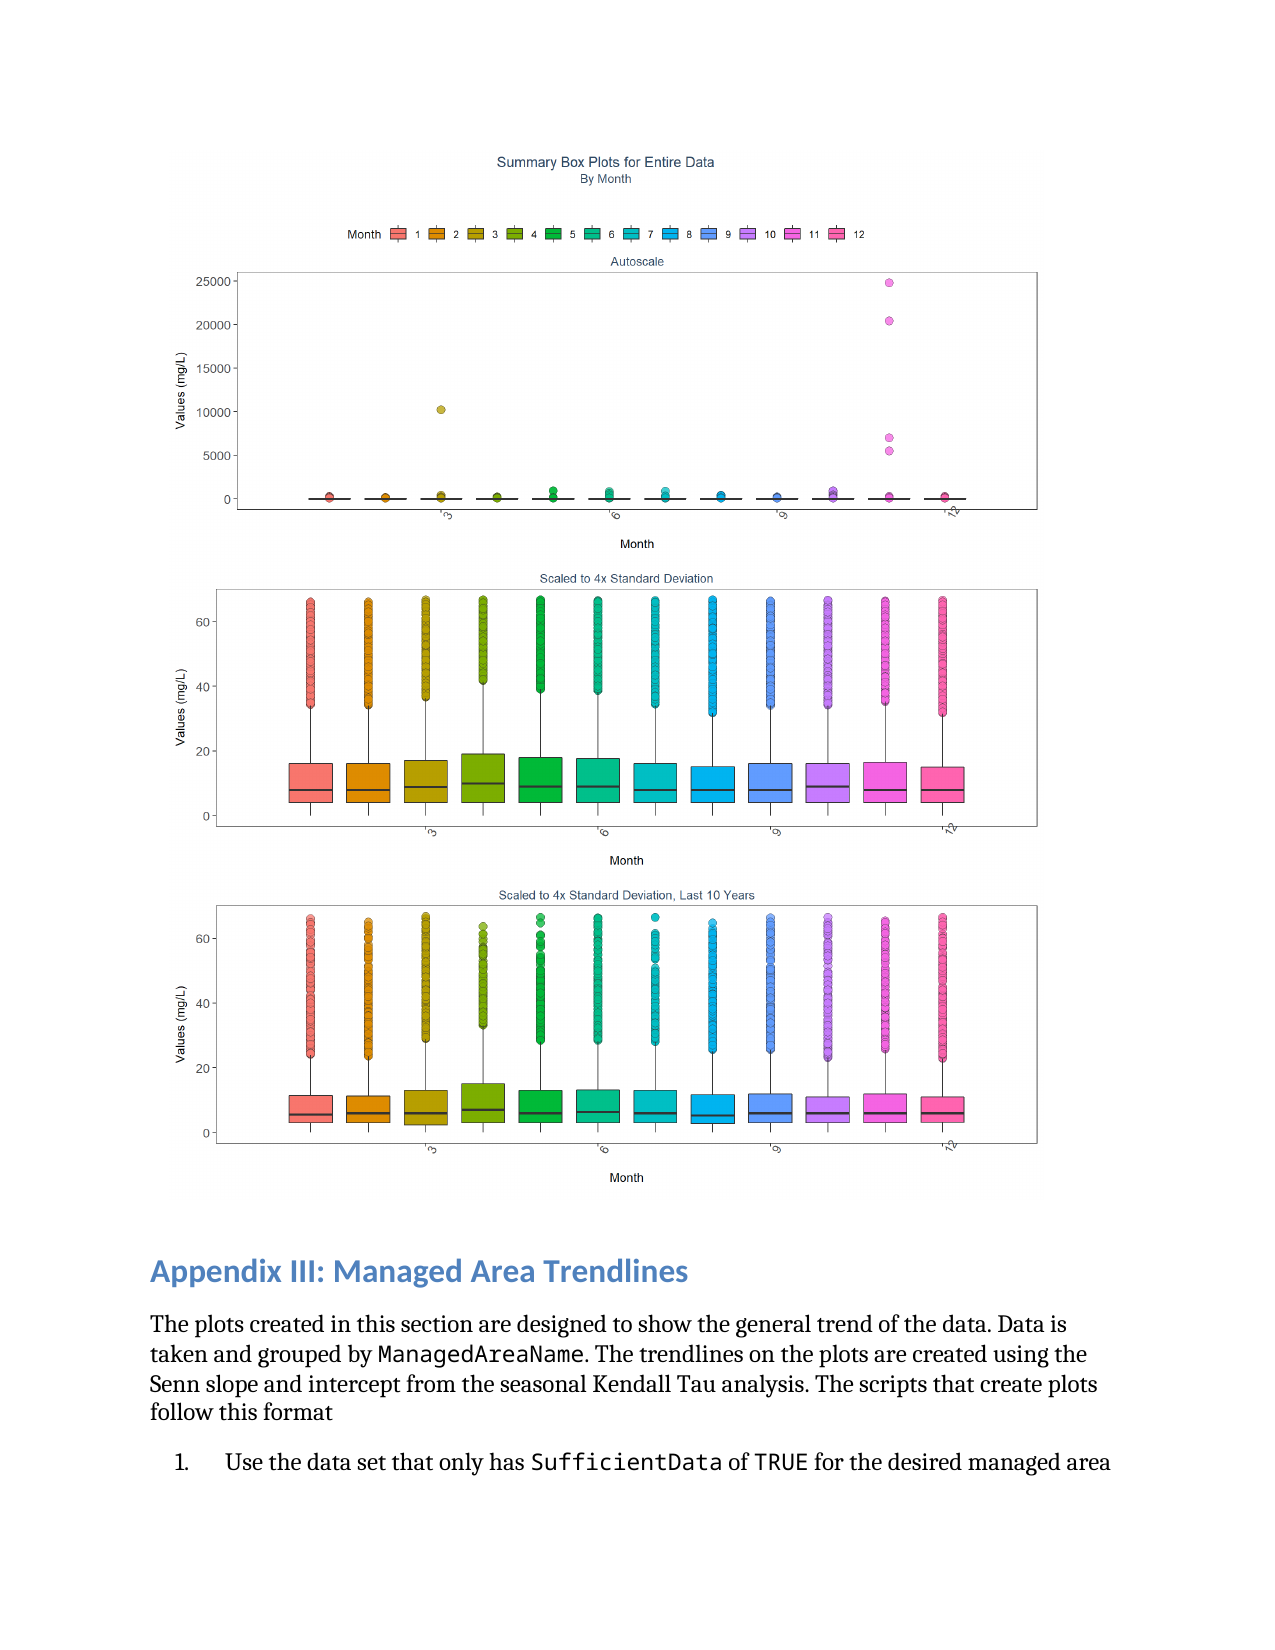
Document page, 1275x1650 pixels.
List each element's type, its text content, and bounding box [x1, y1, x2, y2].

text The plots created in this section are designed to show the general trend of the data. Data is taken and grouped by ManagedAreaName. The trendlines on the plots are created using the Senn slope and intercept from the seasonal Kendall Tau analysis. The scripts that create plots follow this format [150, 1309, 1125, 1427]
subtitle Appendix III: Managed Area Trendlines [150, 1250, 1125, 1291]
picture [168, 150, 1044, 1200]
list Use the data set that only has SufficientData of TRUE for the desired managed area [175, 1446, 1125, 1477]
